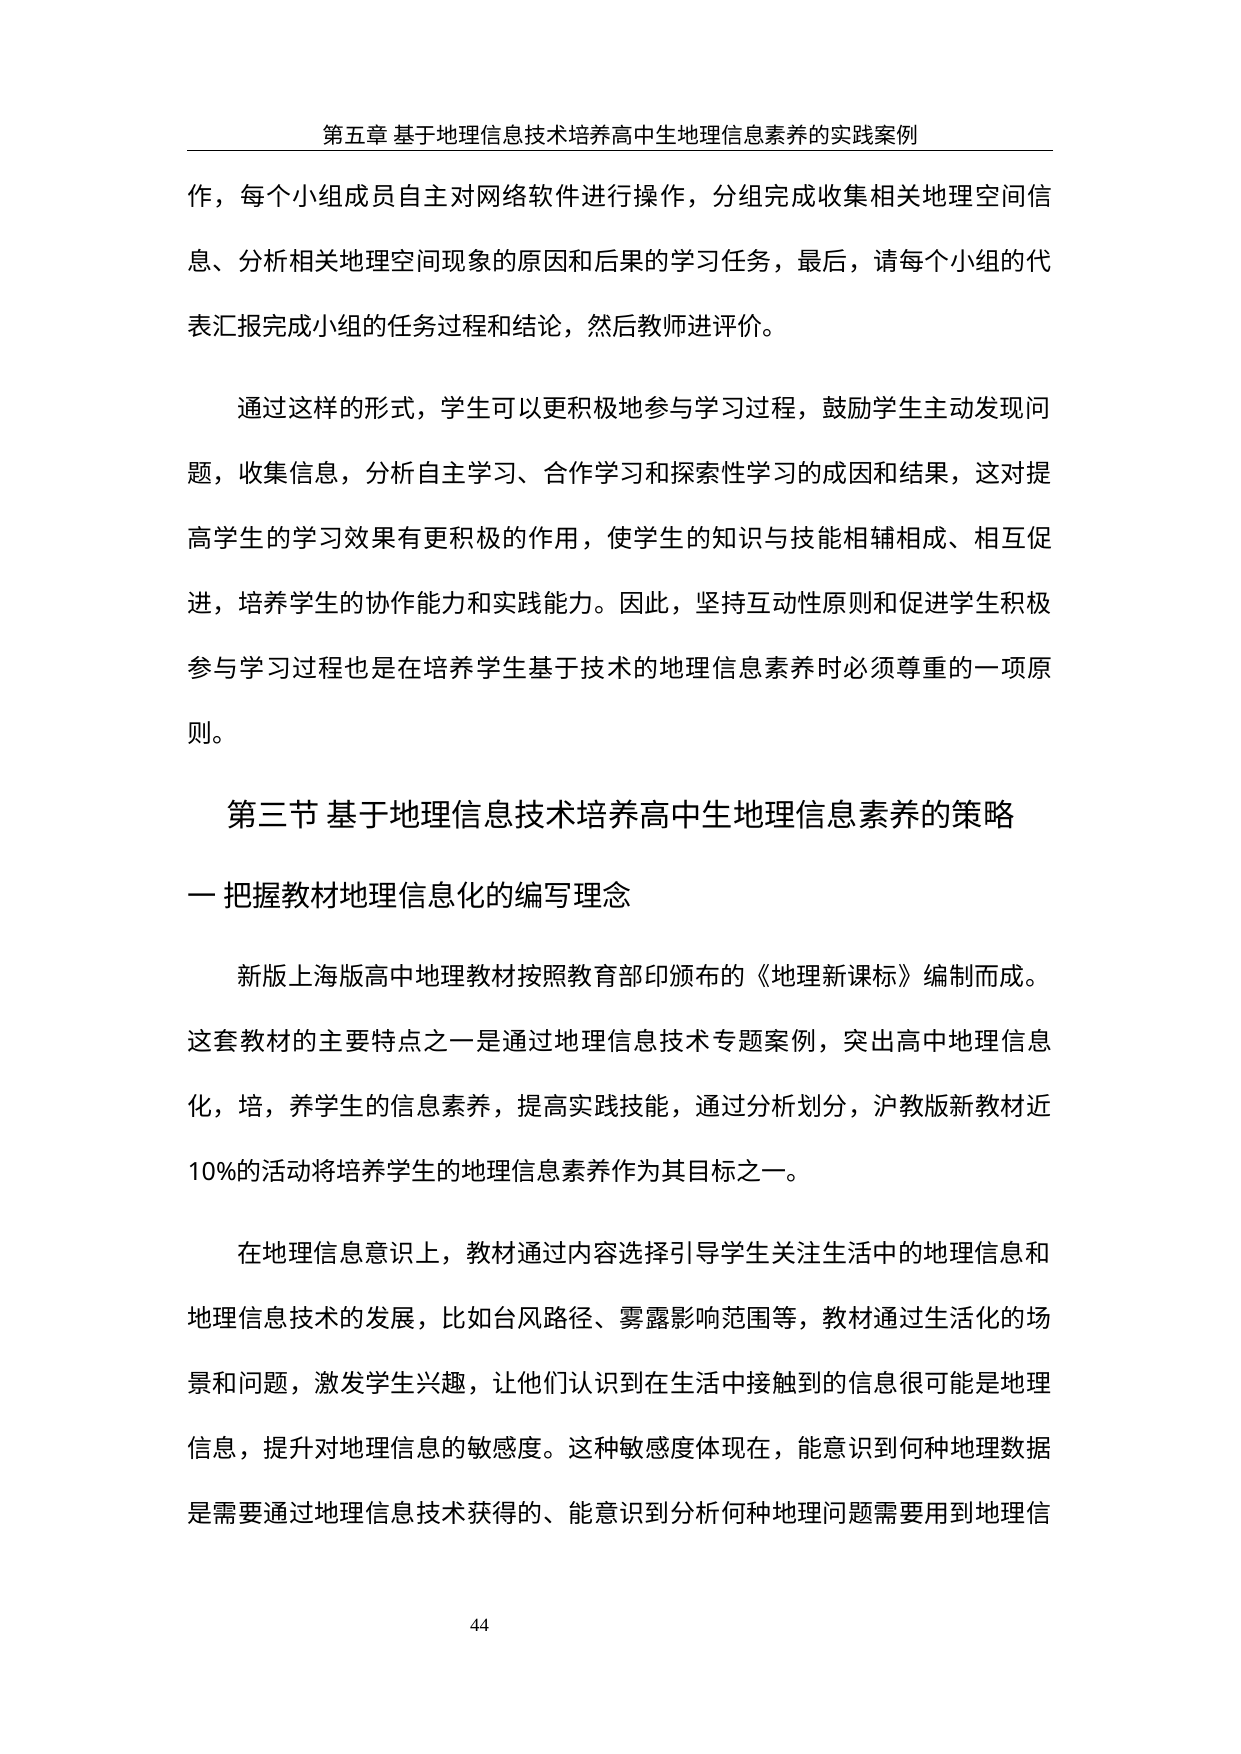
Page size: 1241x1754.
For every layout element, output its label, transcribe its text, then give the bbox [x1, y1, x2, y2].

text 一 把握教材地理信息化的编写理念 [187, 861, 1053, 926]
list 新版上海版高中地理教材按照教育部印颁布的《地理新课标》编制而成。这套教材的主要特点之一是通过地理信息技术专题案例，突出高中地理信息化，培，养学生的信息素养，提高实践技能，通过分析划分，沪教版新教材近10%的活动将培养学生的地理信息素养作为其目标之一。 [187, 942, 1053, 1202]
list 通过这样的形式，学生可以更积极地参与学习过程，鼓励学生主动发现问题，收集信息，分析自主学习、合作学习和探索性学习的成因和结果，这对提高学生的学习效果有更积极的作用，使学生的知识与技能相辅相成、相互促进，培养学生的协作能力和实践能力。因此，坚持互动性原则和促进学生积极参与学习过程也是在培养学生基于技术的地理信息素养时必须尊重的一项原则。 [187, 374, 1053, 764]
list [187, 1219, 1053, 1544]
list 第三节 基于地理信息技术培养高中生地理信息素养的策略 [187, 780, 1053, 845]
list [187, 162, 1053, 357]
